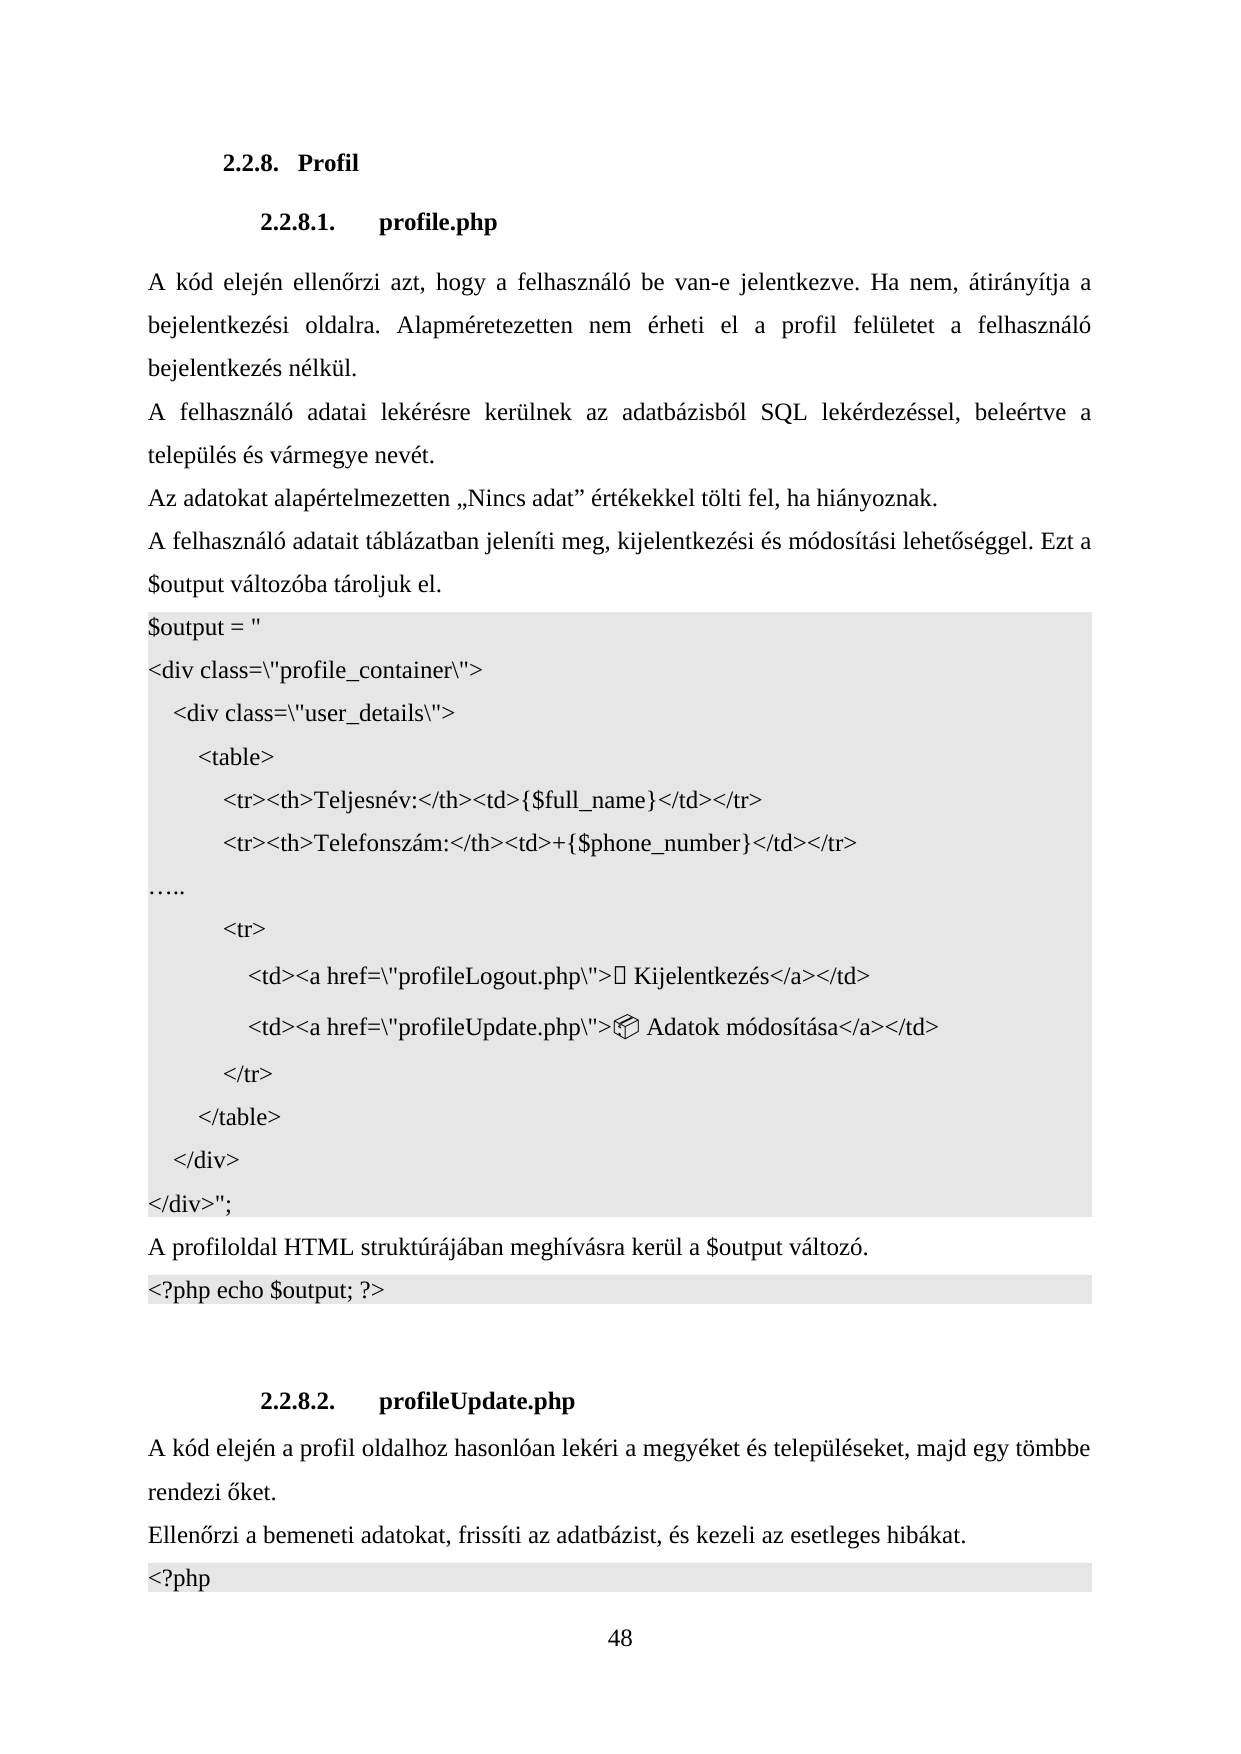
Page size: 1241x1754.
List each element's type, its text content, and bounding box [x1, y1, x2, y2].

text $output = " [148, 612, 1092, 641]
text <?php echo $output; ?> [148, 1275, 1092, 1304]
text <?php [148, 1563, 1092, 1592]
text <div class=\"profile_container\"> [148, 655, 1092, 684]
text A felhasználó adatait táblázatban jeleníti meg, kijelentkezési és módosítási lehetőséggel. Ezt a $output változóba tároljuk el. [148, 526, 1092, 598]
text <table> [148, 742, 1092, 770]
subtitle profile.php [260, 207, 1092, 236]
text <tr><th>Teljesnév:</th><td>{$full_name}</td></tr> [148, 785, 1092, 813]
text Ellenőrzi a bemeneti adatokat, frissíti az adatbázist, és kezeli az esetleges hibákat. [148, 1520, 1092, 1548]
text ….. [148, 871, 1092, 900]
text </tr> [148, 1059, 1092, 1088]
subtitle profileUpdate.php [260, 1386, 1092, 1415]
text </table> [148, 1102, 1092, 1131]
subtitle Profil [223, 148, 1092, 176]
text A profiloldal HTML struktúrájában meghívásra kerül a $output változó. [148, 1232, 1092, 1261]
text <td><a href=\"profileLogout.php\">🚪 Kijelentkezés</a></td> [148, 957, 1092, 991]
text <tr> [148, 914, 1092, 943]
text <td><a href=\"profileUpdate.php\">📦 Adatok módosítása</a></td> [148, 1008, 1092, 1042]
text </div>"; [148, 1189, 1092, 1217]
text <div class=\"user_details\"> [148, 698, 1092, 727]
text </div> [148, 1146, 1092, 1174]
text A felhasználó adatai lekérésre kerülnek az adatbázisból SQL lekérdezéssel, beleértve a település és vármegye nevét. [148, 397, 1092, 468]
text A kód elején a profil oldalhoz hasonlóan lekéri a megyéket és településeket, majd egy tömbbe rendezi őket. [148, 1433, 1092, 1505]
text Az adatokat alapértelmezetten „Nincs adat” értékekkel tölti fel, ha hiányoznak. [148, 483, 1092, 512]
text <tr><th>Telefonszám:</th><td>+{$phone_number}</td></tr> [148, 828, 1092, 857]
text A kód elején ellenőrzi azt, hogy a felhasználó be van-e jelentkezve. Ha nem, átirányítja a bejelentkezési oldalra. Alapméretezetten nem érheti el a profil felületet a felhasználó bejelentkezés nélkül. [148, 267, 1092, 382]
